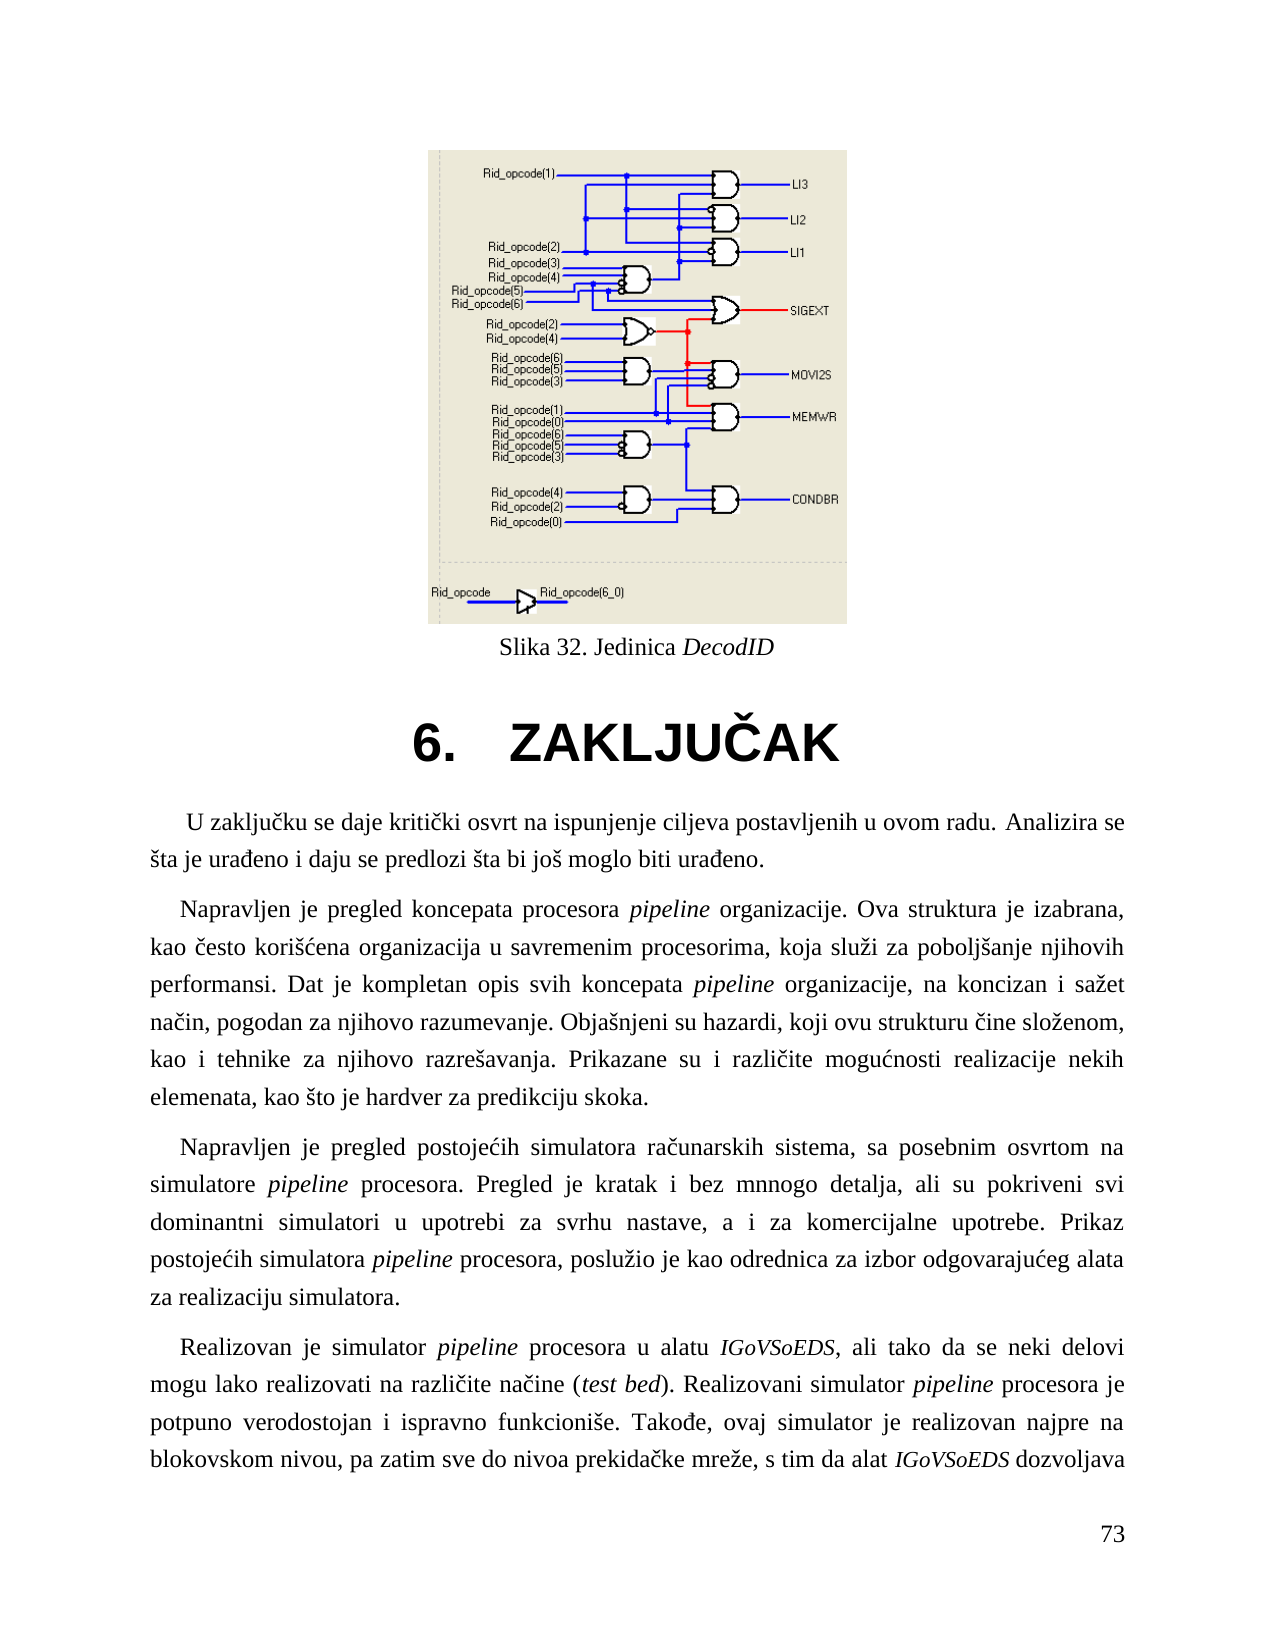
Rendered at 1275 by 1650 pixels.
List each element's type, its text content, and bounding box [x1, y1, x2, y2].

text Slika 32. Jedinica DecodID [150, 623, 1125, 661]
subtitle Zaključak [150, 711, 1125, 773]
picture [428, 150, 847, 624]
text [150, 1323, 1125, 1473]
text Napravljen je pregled postojećih simulatora računarskih sistema, sa posebnim osvrtom na simulatore pipeline procesora. Pregled je kratak i bez mnnogo detalja, ali su pokriveni svi dominantni simulatori u upotrebi za svrhu nastave, a i za komercijalne upotrebe. Prikaz postojećih simulatora pipeline procesora, poslužio je kao odrednica za izbor odgovarajućeg alata za realizaciju simulatora. [150, 1123, 1125, 1311]
text U zaključku se daje kritički osvrt na ispunjenje ciljeva postavljenih u ovom radu. Analizira se šta je urađeno i daju se predlozi šta bi još moglo biti urađeno. [150, 798, 1125, 873]
text Napravljen je pregled koncepata procesora pipeline organizacije. Ova struktura je izabrana, kao često korišćena organizacija u savremenim procesorima, koja služi za poboljšanje njihovih performansi. Dat je kompletan opis svih koncepata pipeline organizacije, na koncizan i sažet način, pogodan za njihovo razumevanje. Objašnjeni su hazardi, koji ovu strukturu čine složenom, kao i tehnike za njihovo razrešavanja. Prikazane su i različite mogućnosti realizacije nekih elemenata, kao što je hardver za predikciju skoka. [150, 886, 1125, 1111]
